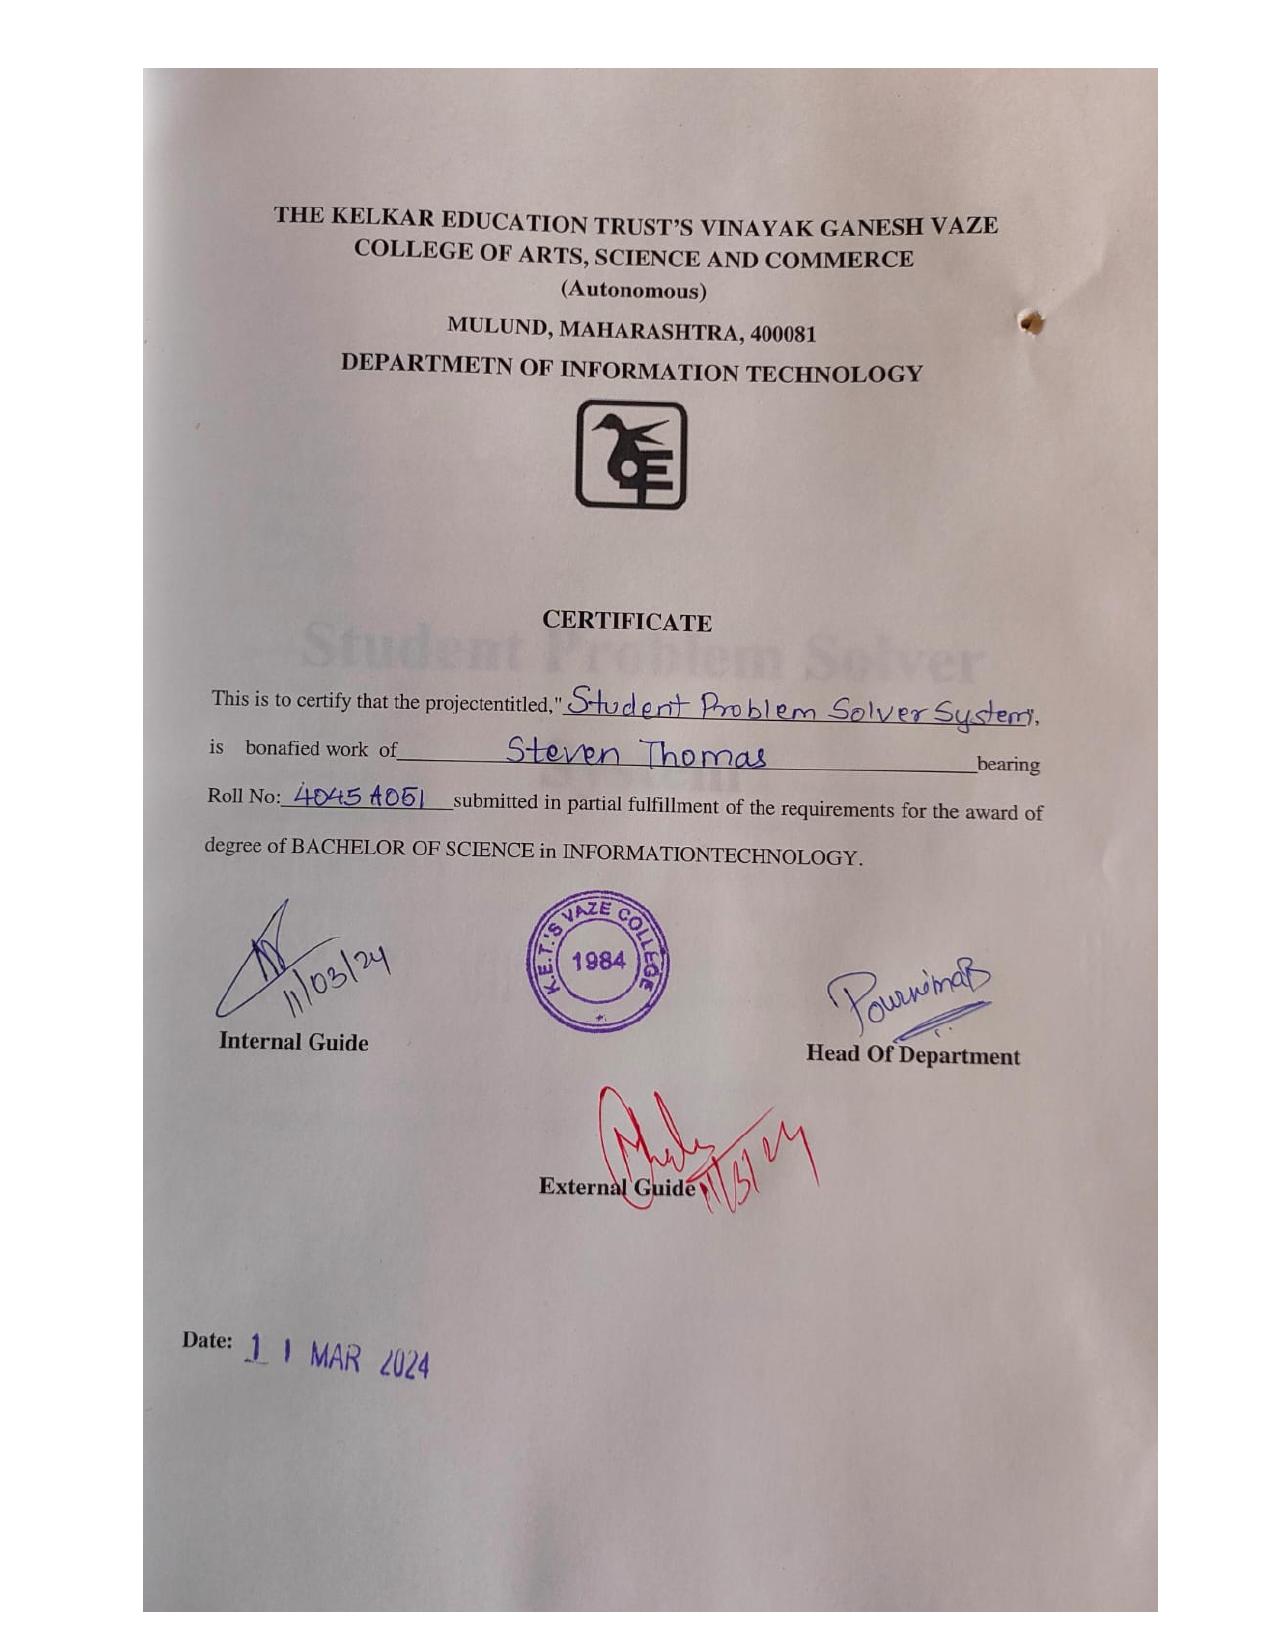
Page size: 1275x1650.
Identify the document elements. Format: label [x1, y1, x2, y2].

picture [143, 68, 1158, 1612]
